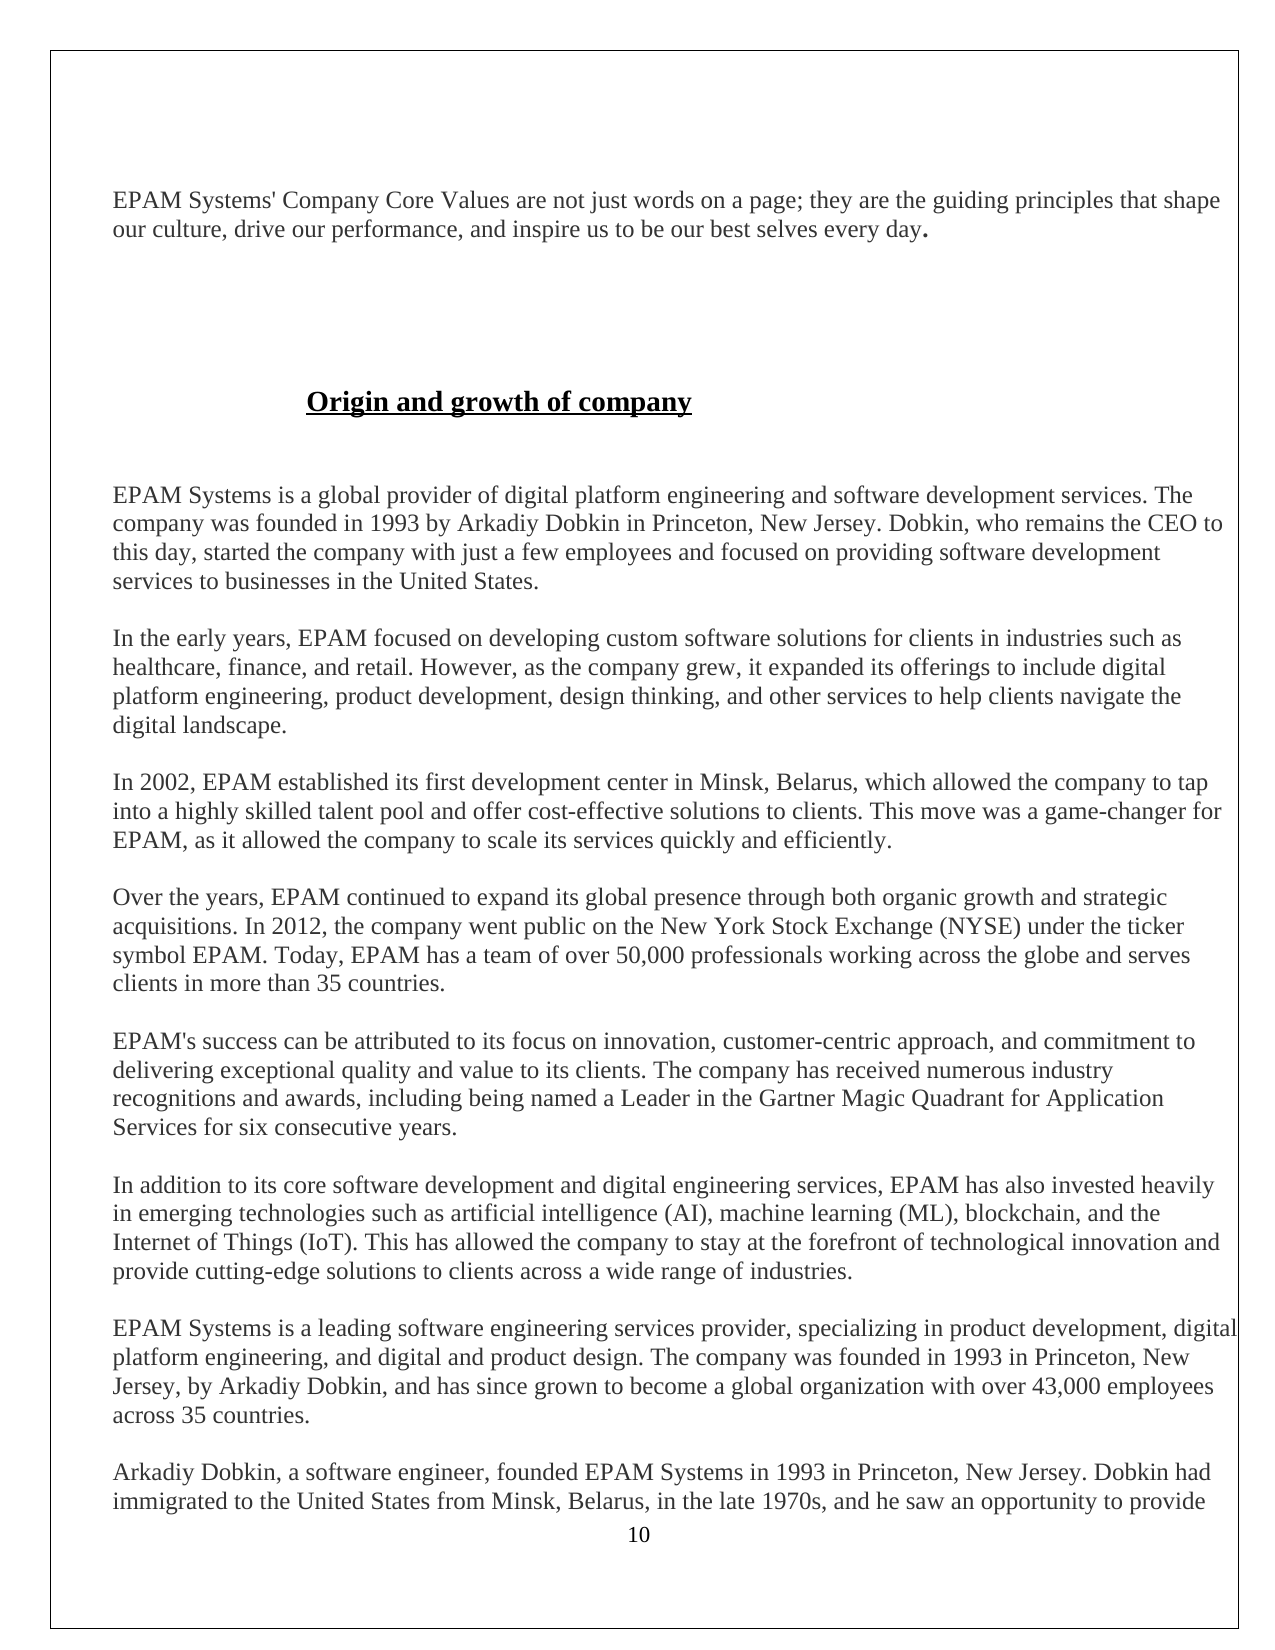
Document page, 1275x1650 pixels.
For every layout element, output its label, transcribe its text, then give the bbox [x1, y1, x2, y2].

text EPAM Systems is a leading software engineering services provider, specializing in product development, digital platform engineering, and digital and product design. The company was founded in 1993 in Princeton, New Jersey, by Arkadiy Dobkin, and has since grown to become a global organization with over 43,000 employees across 35 countries. [112, 1313, 1238, 1428]
text EPAM Systems is a global provider of digital platform engineering and software development services. The company was founded in 1993 by Arkadiy Dobkin in Princeton, New Jersey. Dobkin, who remains the CEO to this day, started the company with just a few employees and focused on providing software development services to businesses in the United States. [112, 480, 1238, 595]
text In the early years, EPAM focused on developing custom software solutions for clients in industries such as healthcare, finance, and retail. However, as the company grew, it expanded its offerings to include digital platform engineering, product development, design thinking, and other services to help clients navigate the digital landscape. [112, 623, 1238, 738]
text Origin and growth of company [112, 384, 1238, 417]
text In addition to its core software development and digital engineering services, EPAM has also invested heavily in emerging technologies such as artificial intelligence (AI), machine learning (ML), blockchain, and the Internet of Things (IoT). This has allowed the company to stay at the forefront of technological innovation and provide cutting-edge solutions to clients across a wide range of industries. [112, 1170, 1238, 1285]
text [112, 1457, 1238, 1515]
text EPAM's success can be attributed to its focus on innovation, customer-centric approach, and commitment to delivering exceptional quality and value to its clients. The company has received numerous industry recognitions and awards, including being named a Leader in the Gartner Magic Quadrant for Application Services for six consecutive years. [112, 1026, 1238, 1141]
text In 2002, EPAM established its first development center in Minsk, Belarus, which allowed the company to tap into a highly skilled talent pool and offer cost-effective solutions to clients. This move was a game-changer for EPAM, as it allowed the company to scale its services quickly and efficiently. [112, 767, 1238, 853]
text EPAM Systems' Company Core Values are not just words on a page; they are the guiding principles that shape our culture, drive our performance, and inspire us to be our best selves every day. [112, 185, 1238, 242]
text Over the years, EPAM continued to expand its global presence through both organic growth and strategic acquisitions. In 2012, the company went public on the New York Stock Exchange (NYSE) under the ticker symbol EPAM. Today, EPAM has a team of over 50,000 professionals working across the globe and serves clients in more than 35 countries. [112, 882, 1238, 997]
